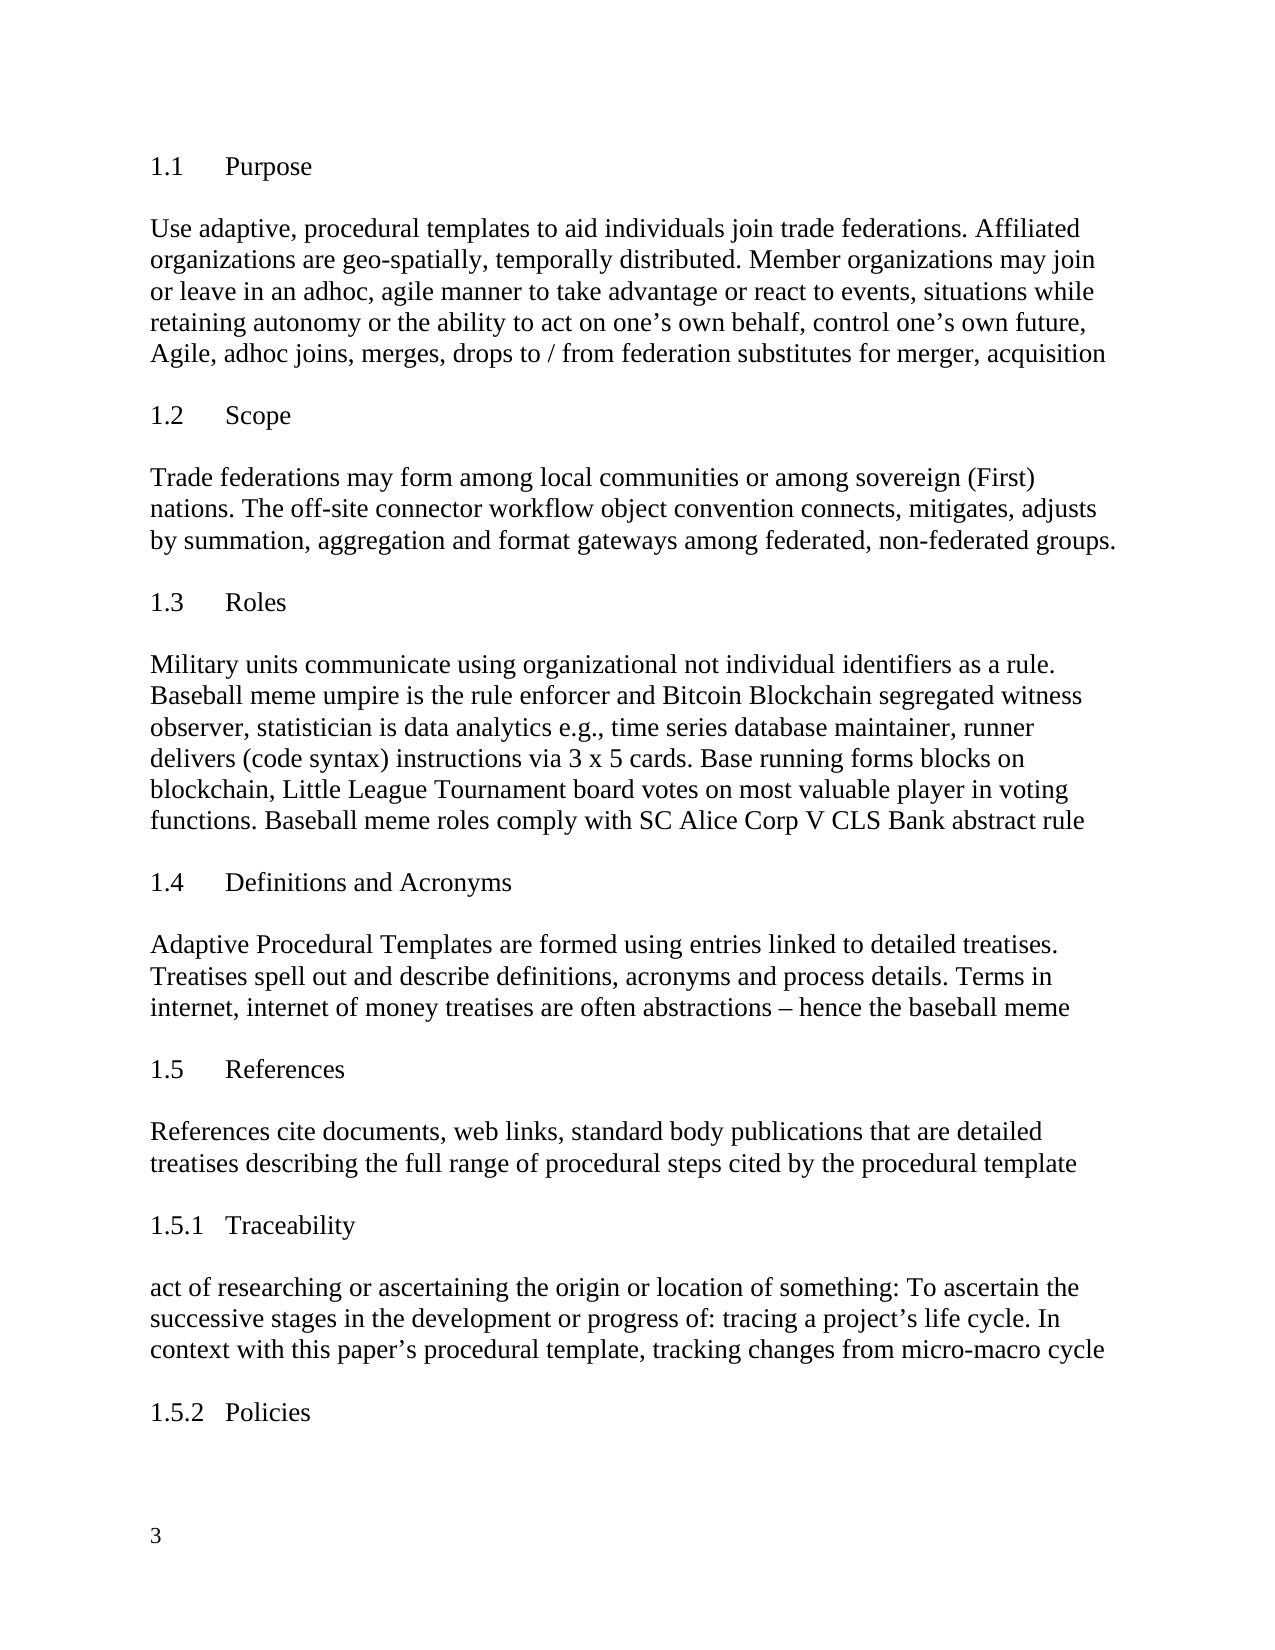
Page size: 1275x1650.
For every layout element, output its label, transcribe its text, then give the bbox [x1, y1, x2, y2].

text 1.1 Purpose [150, 150, 1125, 181]
text 1.5.2 Policies [150, 1396, 1125, 1427]
text 1.3 Roles [150, 586, 1125, 617]
text 1.4 Definitions and Acronyms [150, 866, 1125, 897]
text 1.5 References [150, 1053, 1125, 1084]
text Adaptive Procedural Templates are formed using entries linked to detailed treatises. Treatises spell out and describe definitions, acronyms and process details. Terms in internet, internet of money treatises are often abstractions – hence the baseball meme [150, 929, 1125, 1022]
text Use adaptive, procedural templates to aid individuals join trade federations. Affiliated organizations are geo-spatially, temporally distributed. Member organizations may join or leave in an adhoc, agile manner to take advantage or react to events, situations while retaining autonomy or the ability to act on one’s own behalf, control one’s own future, Agile, adhoc joins, merges, drops to / from federation substitutes for merger, acquisition [150, 212, 1125, 368]
text Trade federations may form among local communities or among sovereign (First) nations. The off-site connector workflow object convention connects, mitigates, adjusts by summation, aggregation and format gateways among federated, non-federated groups. [150, 461, 1125, 555]
text References cite documents, web links, standard body publications that are detailed treatises describing the full range of procedural steps cited by the procedural template [150, 1116, 1125, 1178]
text Military units communicate using organizational not individual identifiers as a rule. Baseball meme umpire is the rule enforcer and Bitcoin Blockchain segregated witness observer, statistician is data analytics e.g., time series database maintainer, runner delivers (code syntax) instructions via 3 x 5 cards. Base running forms blocks on blockchain, Little League Tournament board votes on most valuable player in voting functions. Baseball meme roles comply with SC Alice Corp V CLS Bank abstract rule [150, 648, 1125, 835]
text 1.5.1 Traceability [150, 1209, 1125, 1240]
text 1.2 Scope [150, 399, 1125, 430]
text act of researching or ascertaining the origin or location of something: To ascertain the successive stages in the development or progress of: tracing a project’s life cycle. In context with this paper’s procedural template, tracking changes from micro-macro cycle [150, 1271, 1125, 1365]
